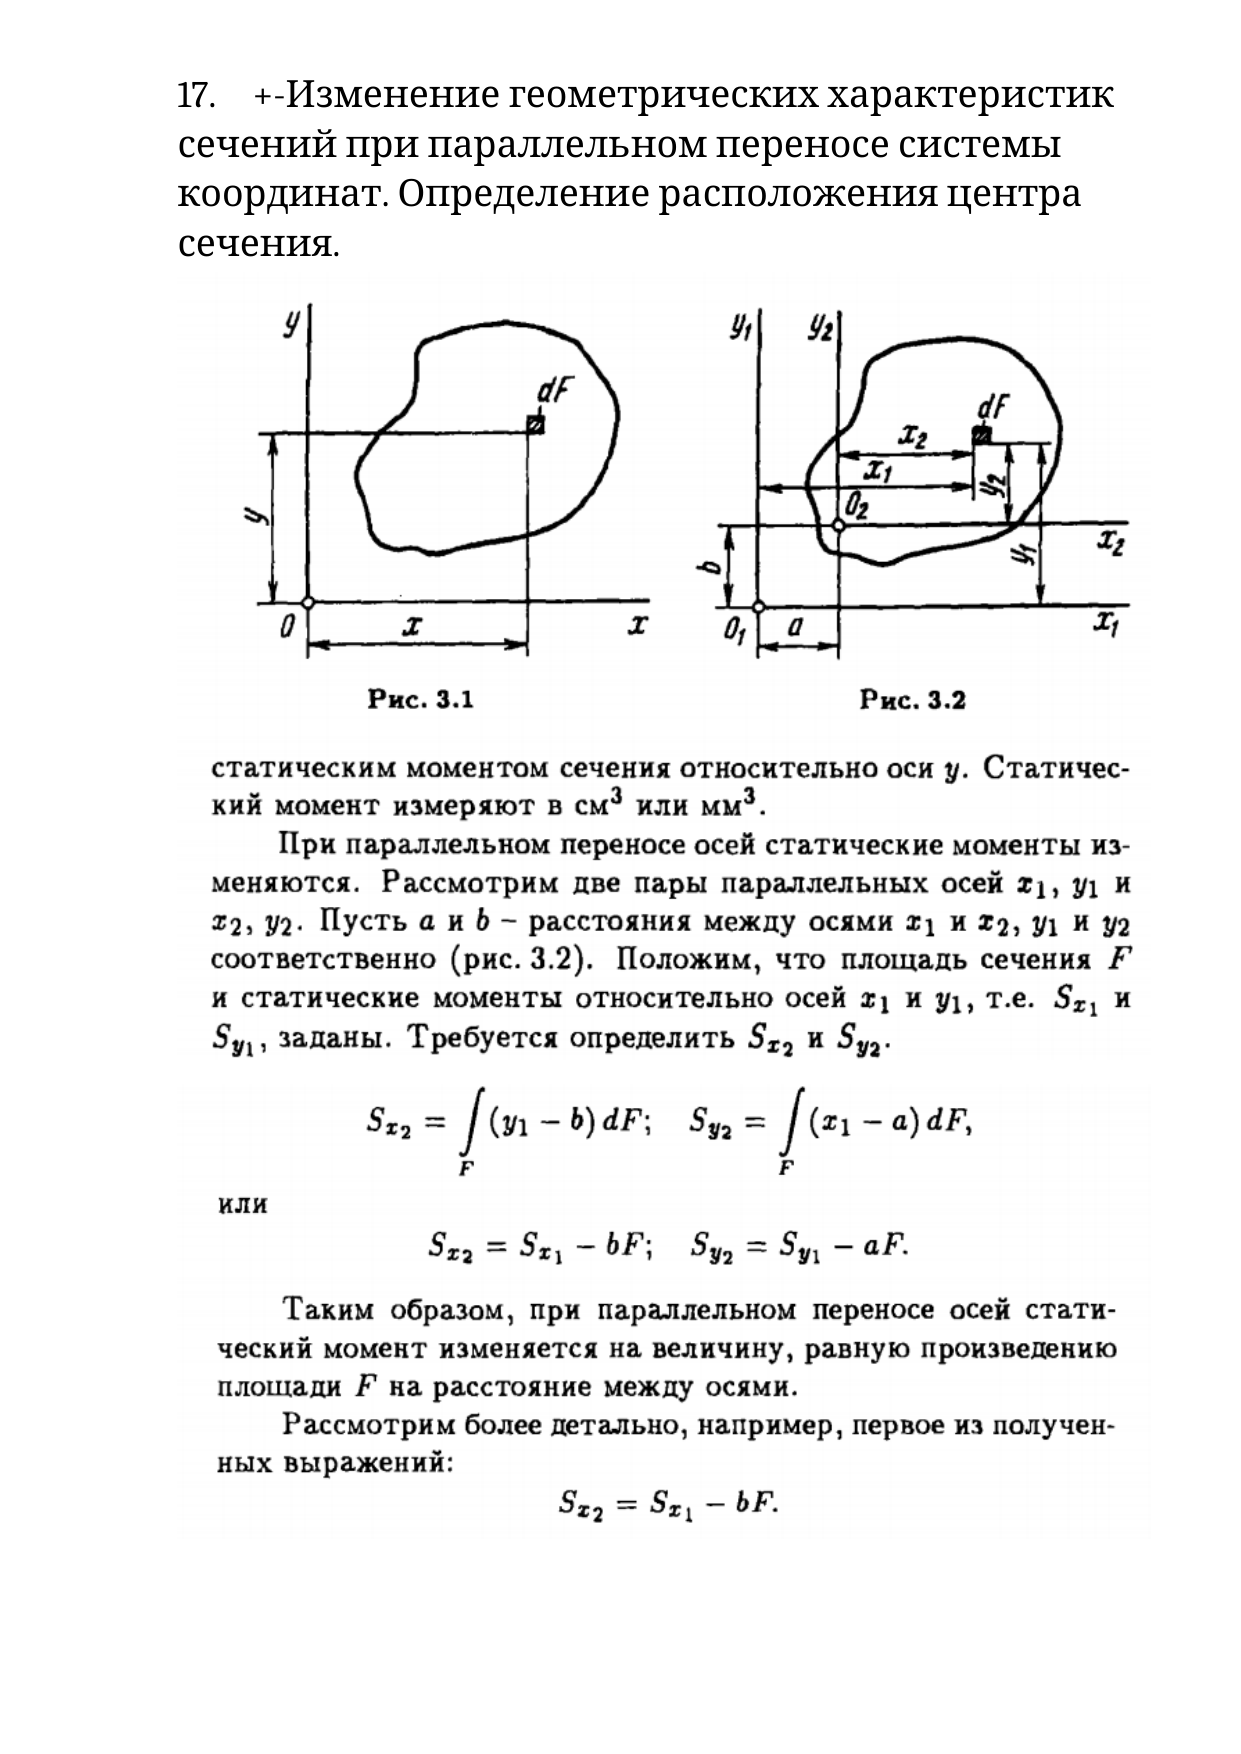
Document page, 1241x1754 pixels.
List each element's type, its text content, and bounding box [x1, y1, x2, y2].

picture [177, 1084, 1152, 1539]
subtitle 17. +-Изменение геометрических характеристик сечений при параллельном переносе системы координат. Определение расположения центра сечения. [177, 74, 1152, 266]
picture [177, 272, 1152, 1060]
